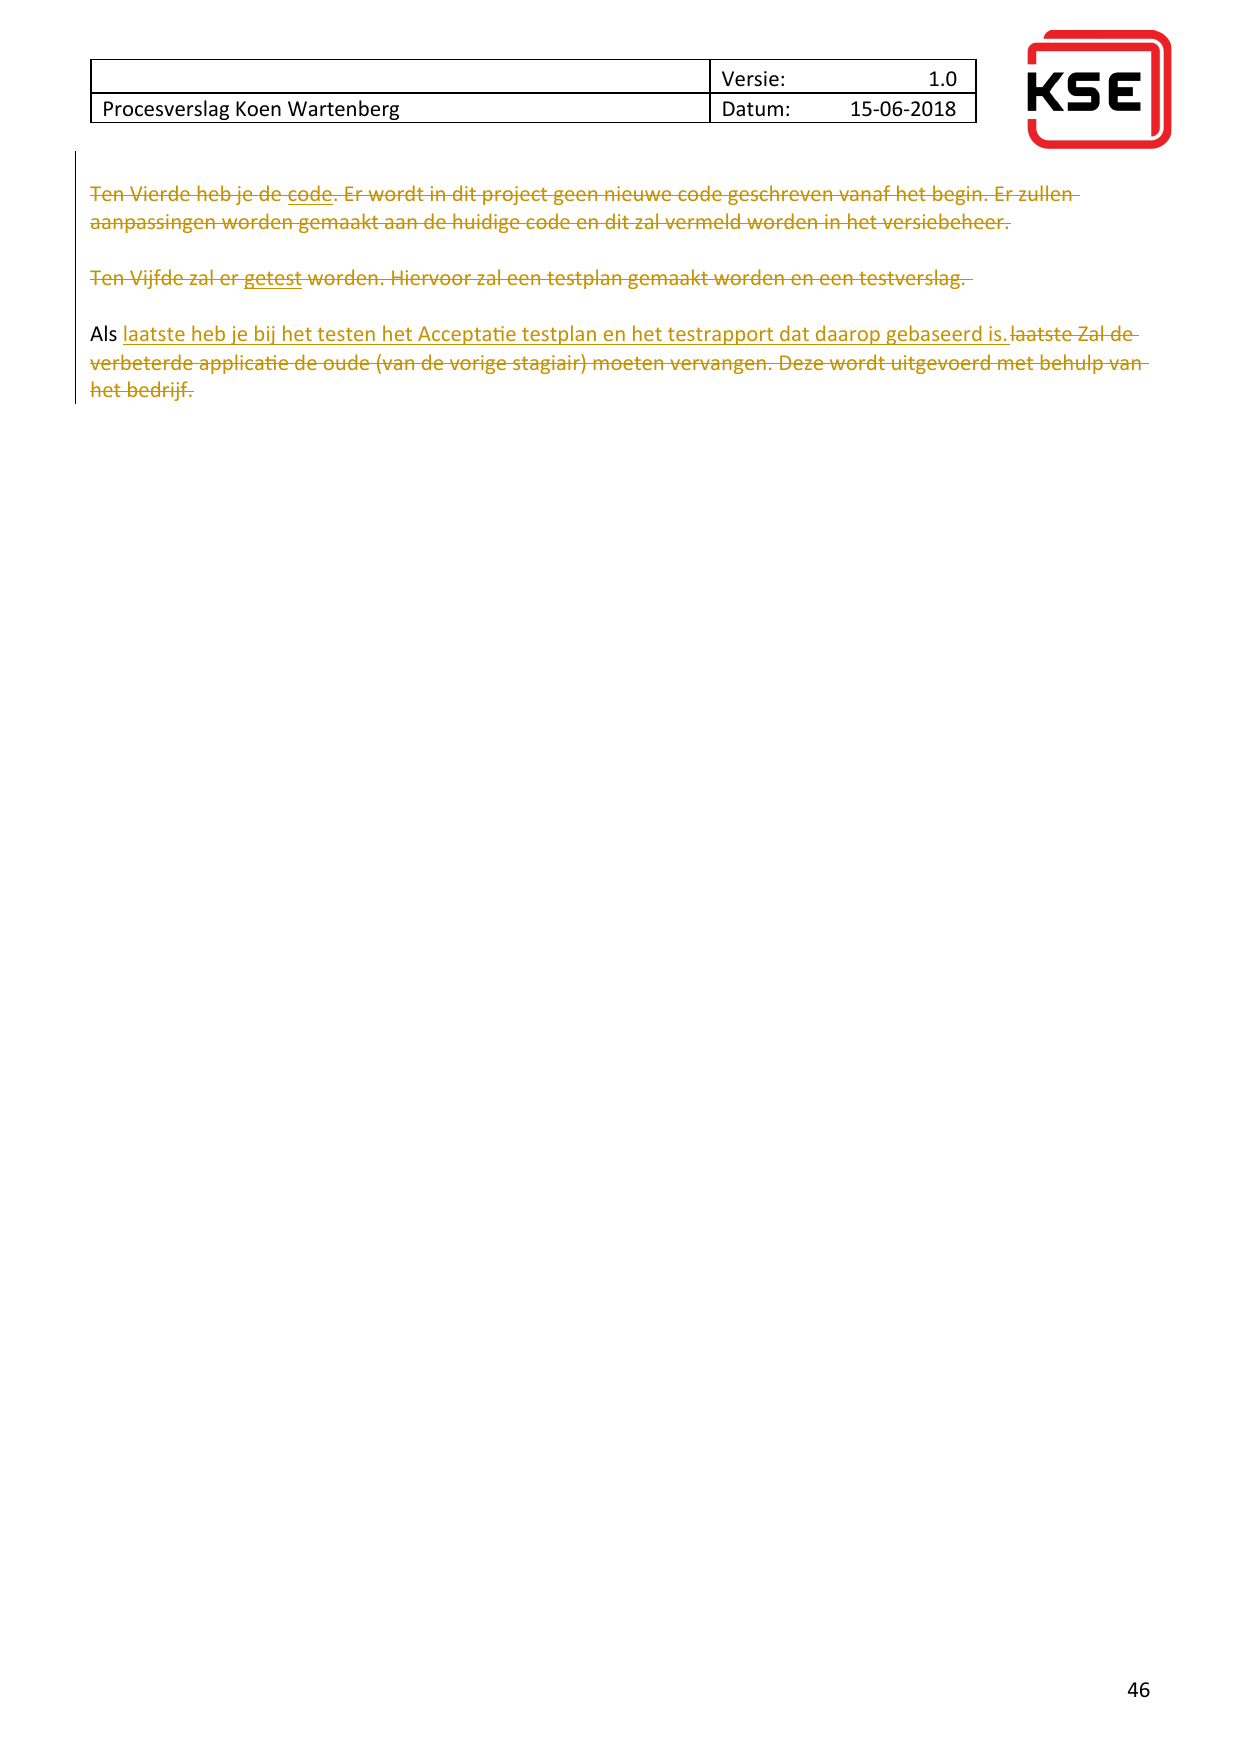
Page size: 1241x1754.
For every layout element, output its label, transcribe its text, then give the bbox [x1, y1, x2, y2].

text Als [90, 319, 1150, 404]
picture [1027, 30, 1172, 149]
